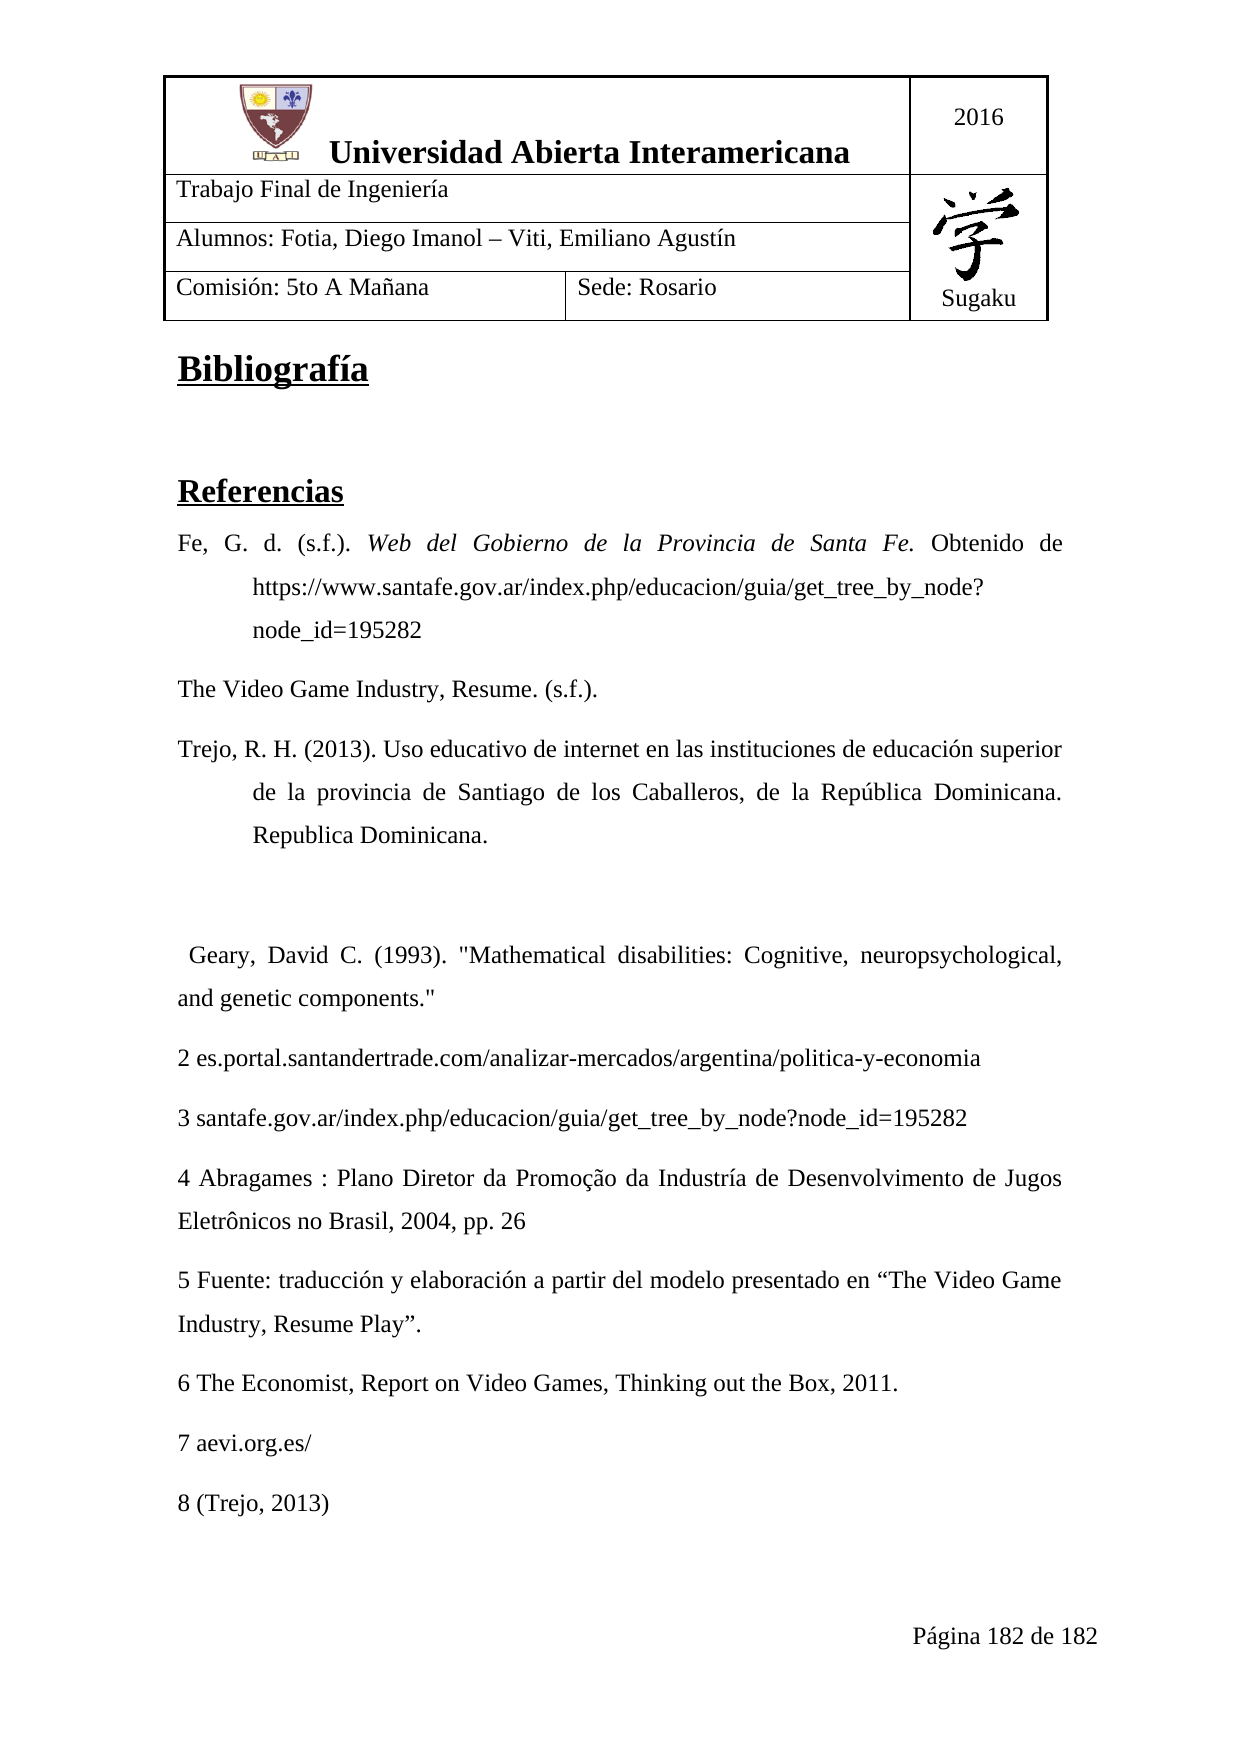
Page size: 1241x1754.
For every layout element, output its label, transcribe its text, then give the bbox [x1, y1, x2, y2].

picture [223, 78, 329, 164]
subtitle Bibliografía [177, 152, 1063, 389]
picture [927, 181, 1030, 284]
